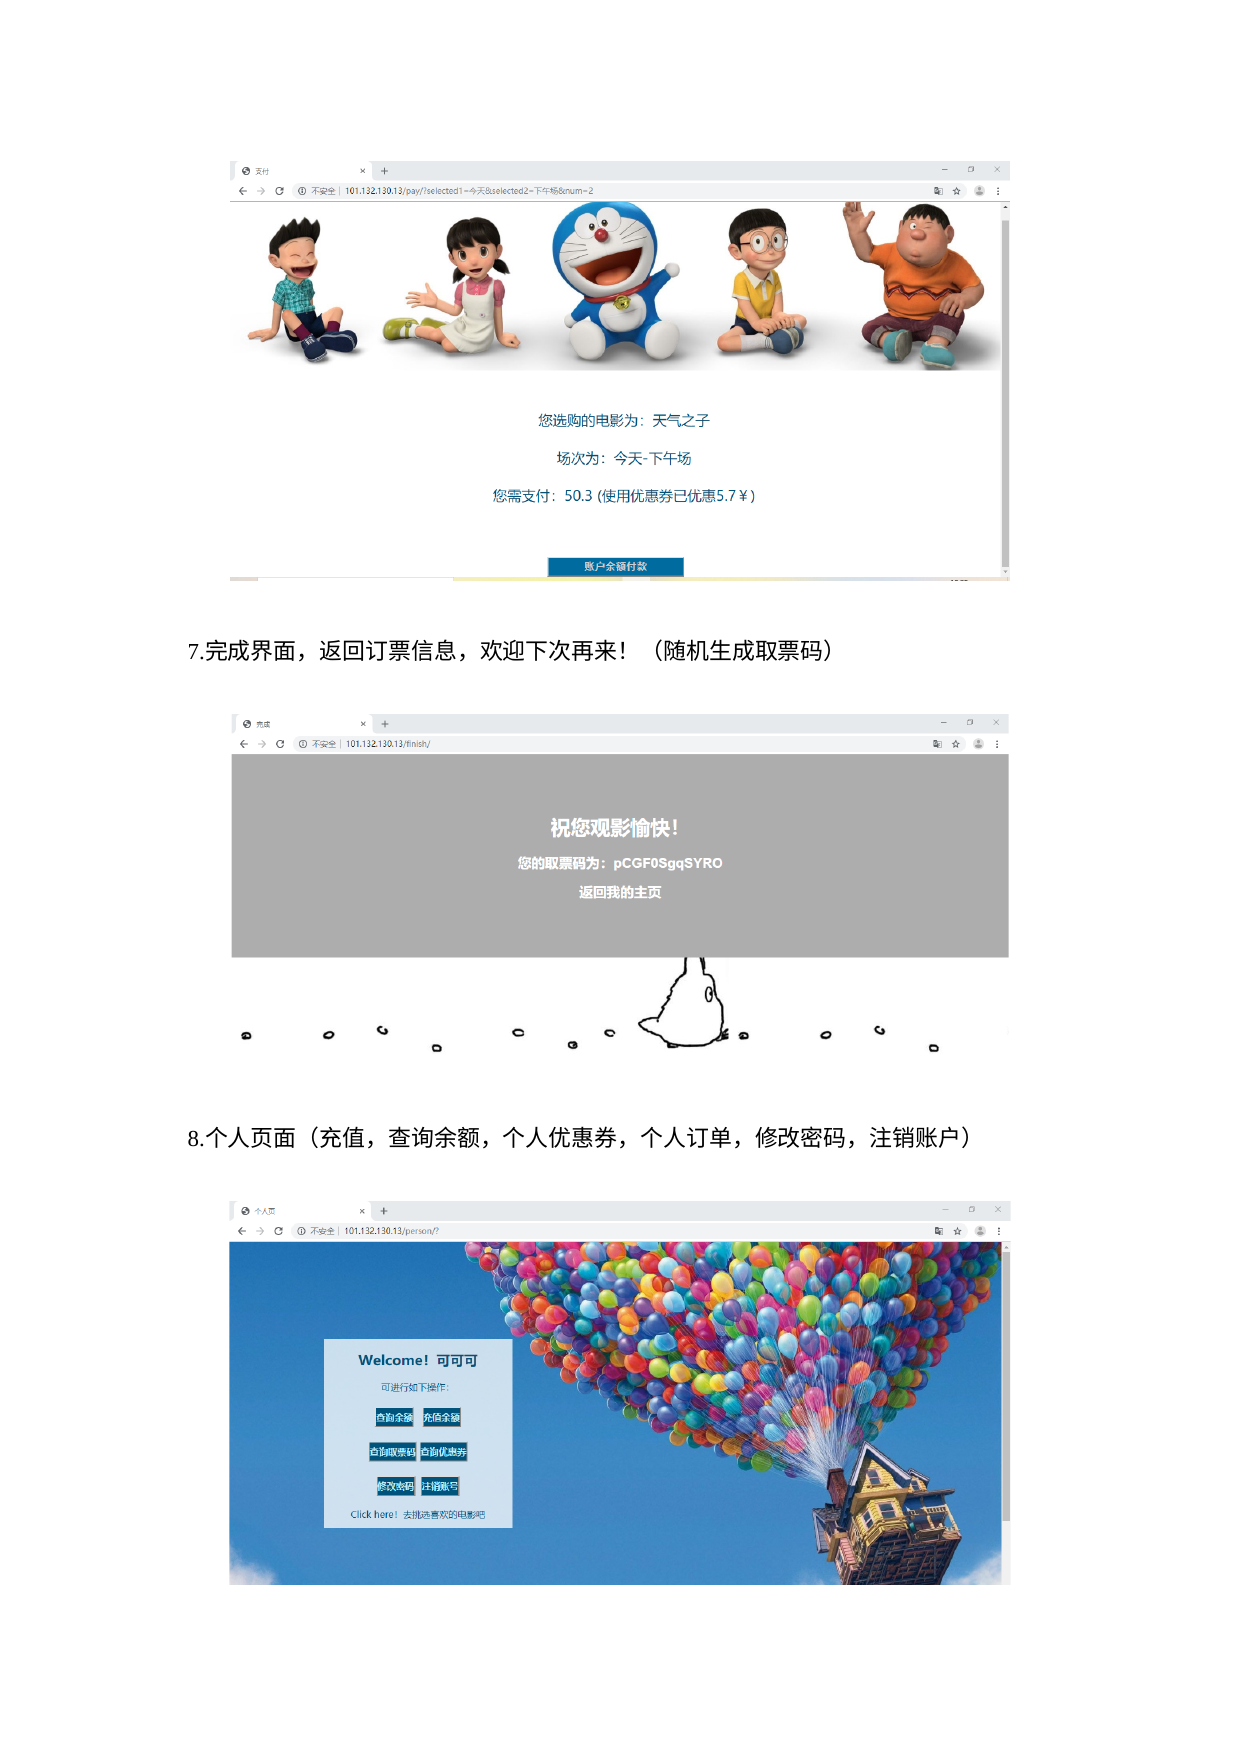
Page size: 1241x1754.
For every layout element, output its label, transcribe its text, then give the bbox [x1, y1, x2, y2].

text 8.个人页面（充值，查询余额，个人优惠券，个人订单，修改密码，注销账户） [187, 1104, 1053, 1169]
picture [231, 714, 1009, 1070]
picture [230, 161, 1010, 581]
text 7.完成界面，返回订票信息，欢迎下次再来！（随机生成取票码） [187, 617, 1053, 682]
picture [229, 1201, 1011, 1585]
